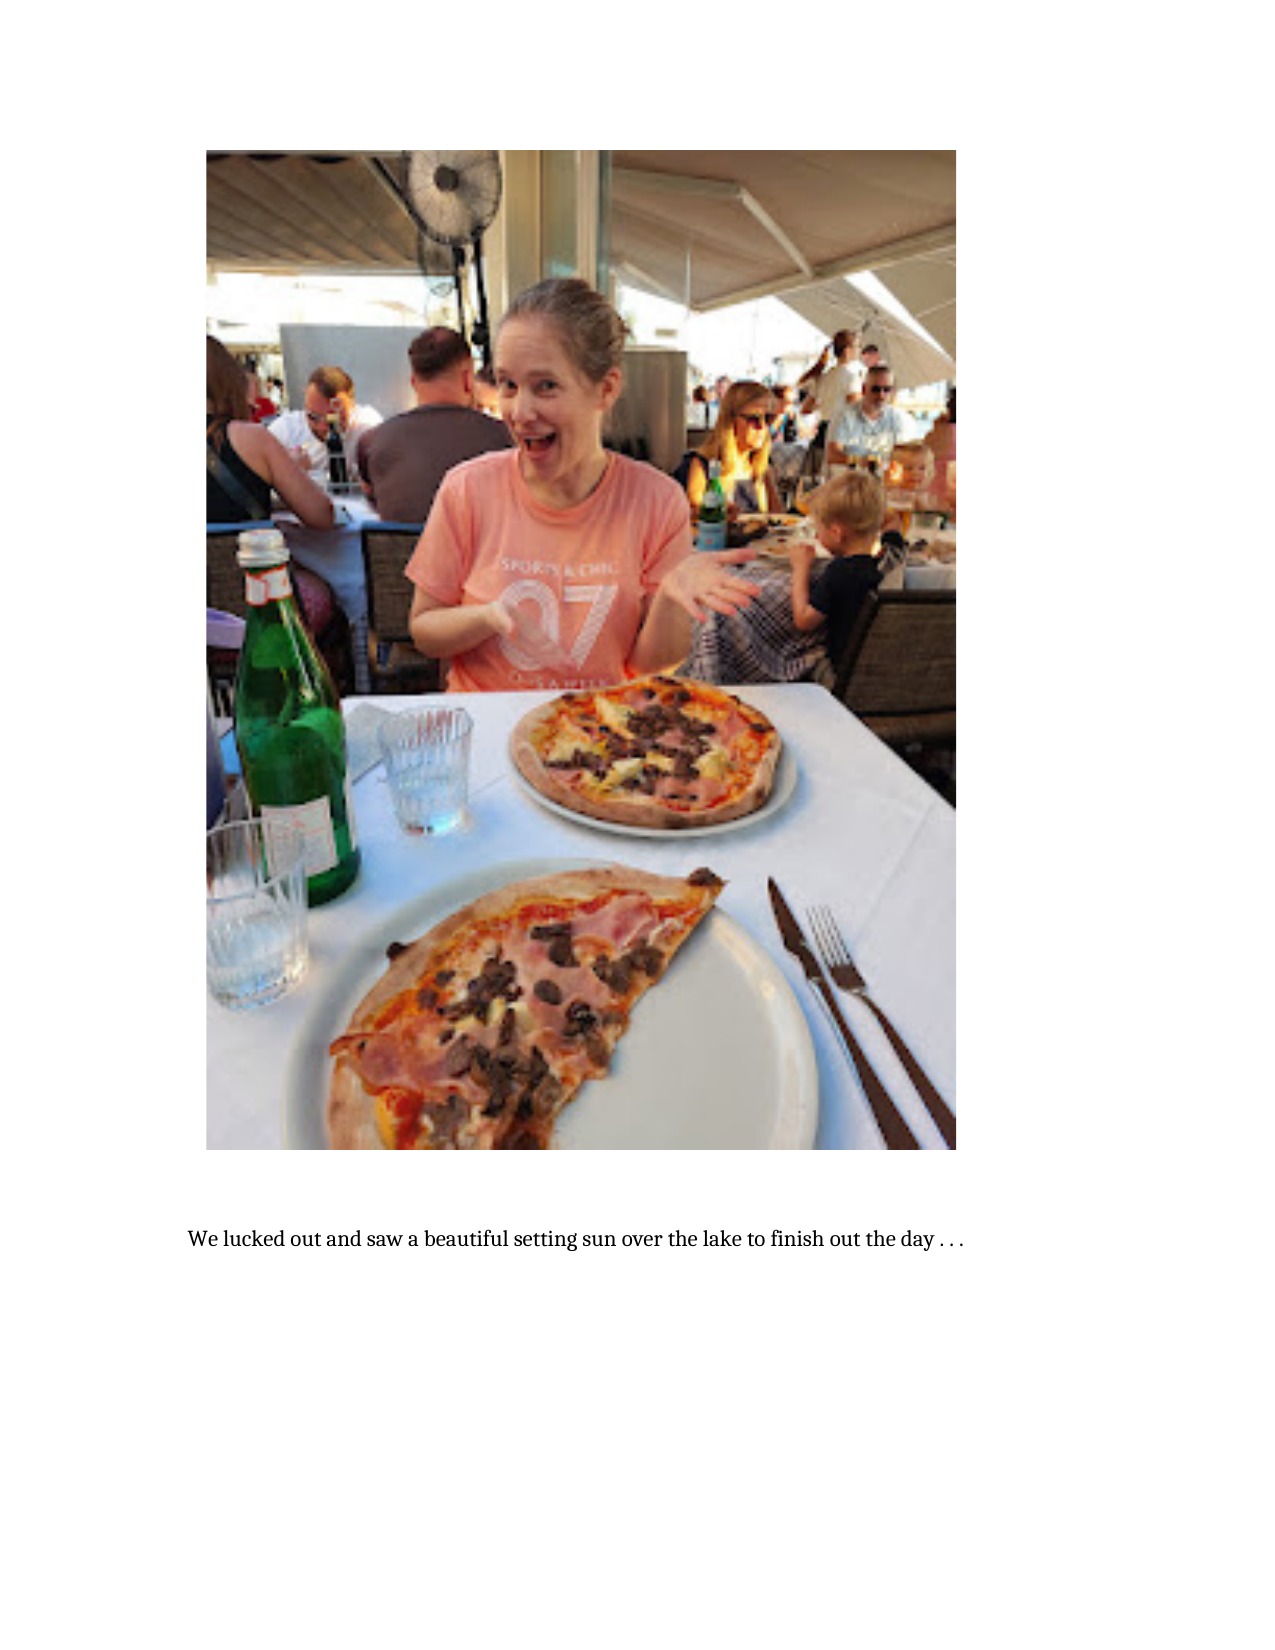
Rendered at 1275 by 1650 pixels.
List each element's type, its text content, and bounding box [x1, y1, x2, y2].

picture [206, 150, 957, 1150]
text We lucked out and saw a beautiful setting sun over the lake to finish out the day . . . [187, 1226, 1087, 1252]
